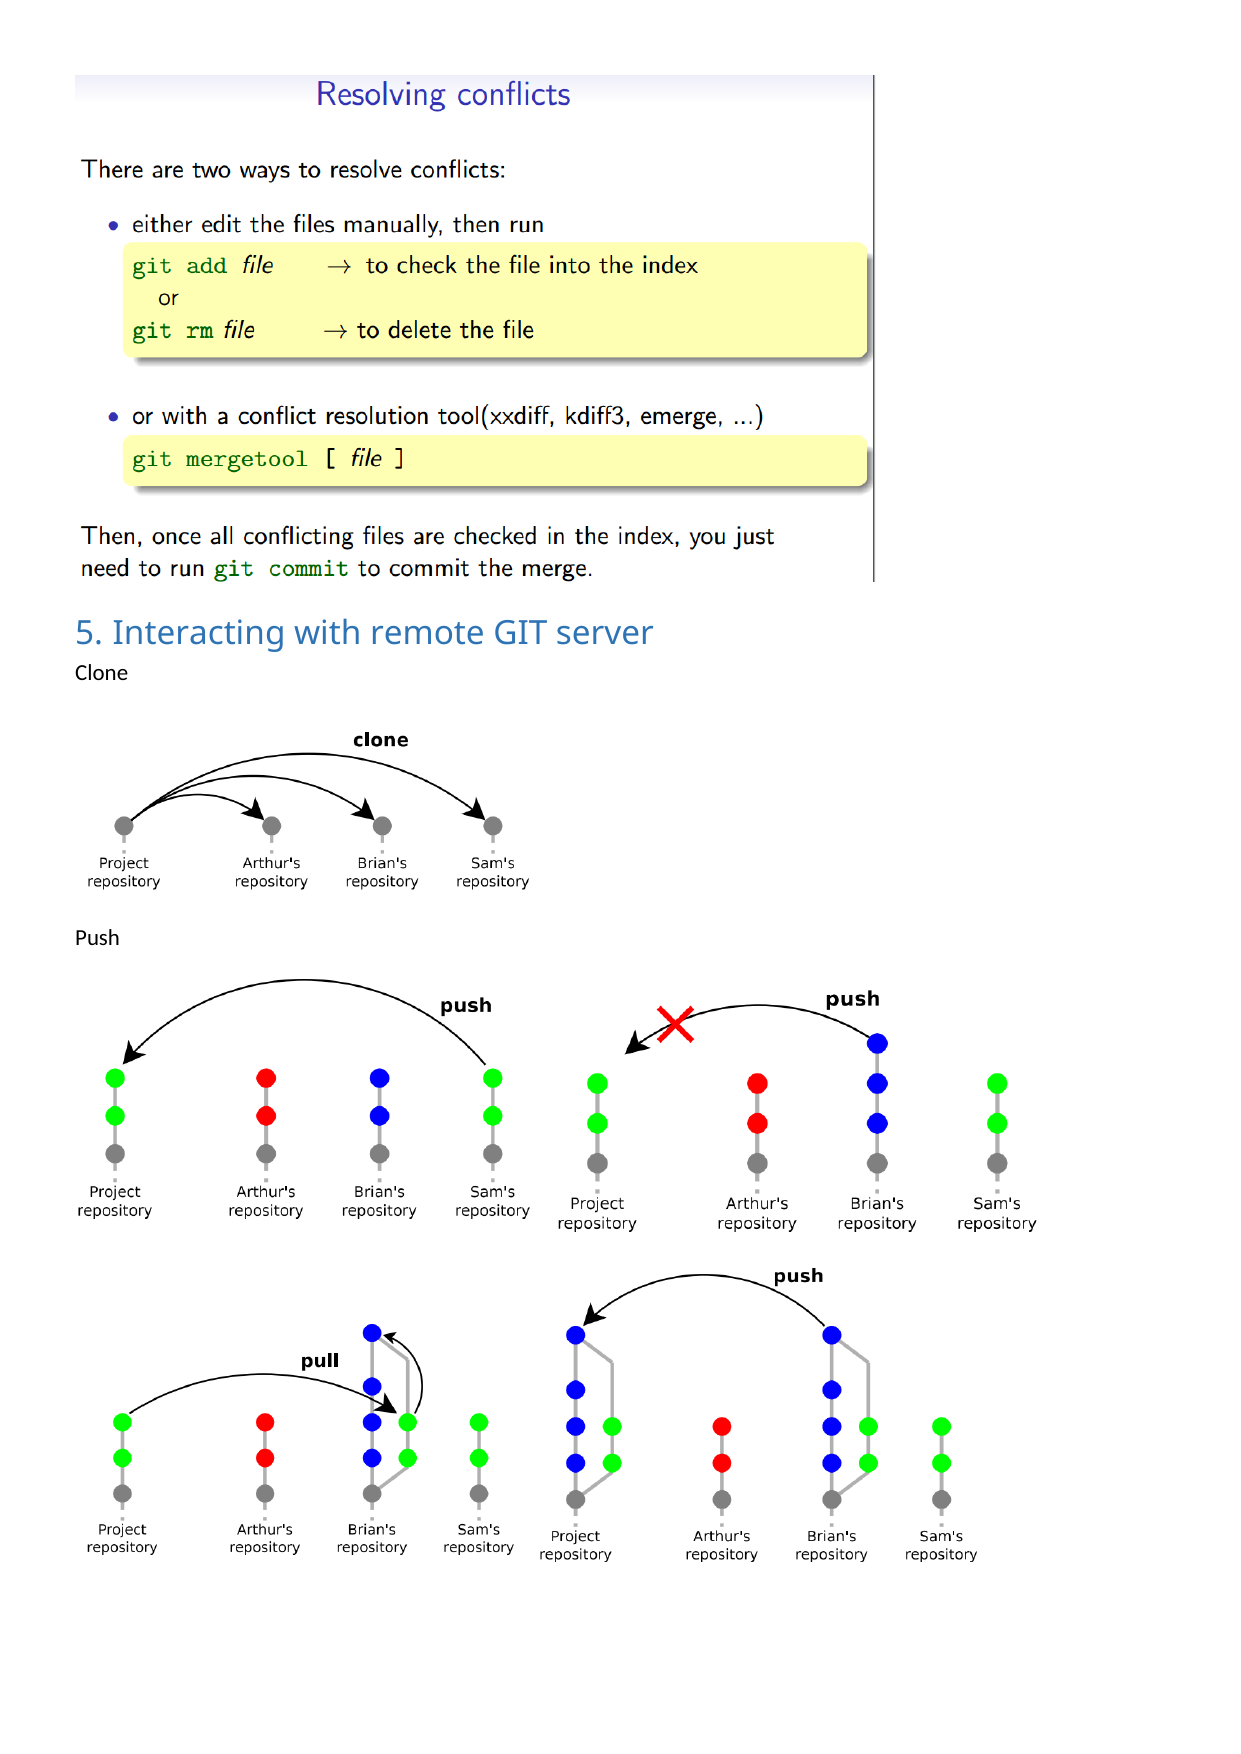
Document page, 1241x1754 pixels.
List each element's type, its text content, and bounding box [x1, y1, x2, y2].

picture [535, 1261, 983, 1569]
picture [75, 705, 549, 904]
picture [545, 979, 1046, 1243]
picture [75, 969, 541, 1243]
picture [75, 1307, 530, 1569]
text Push [75, 923, 1165, 951]
picture [75, 75, 876, 582]
text Clone [75, 658, 1165, 686]
subtitle Interacting with remote GIT server [75, 609, 1165, 654]
